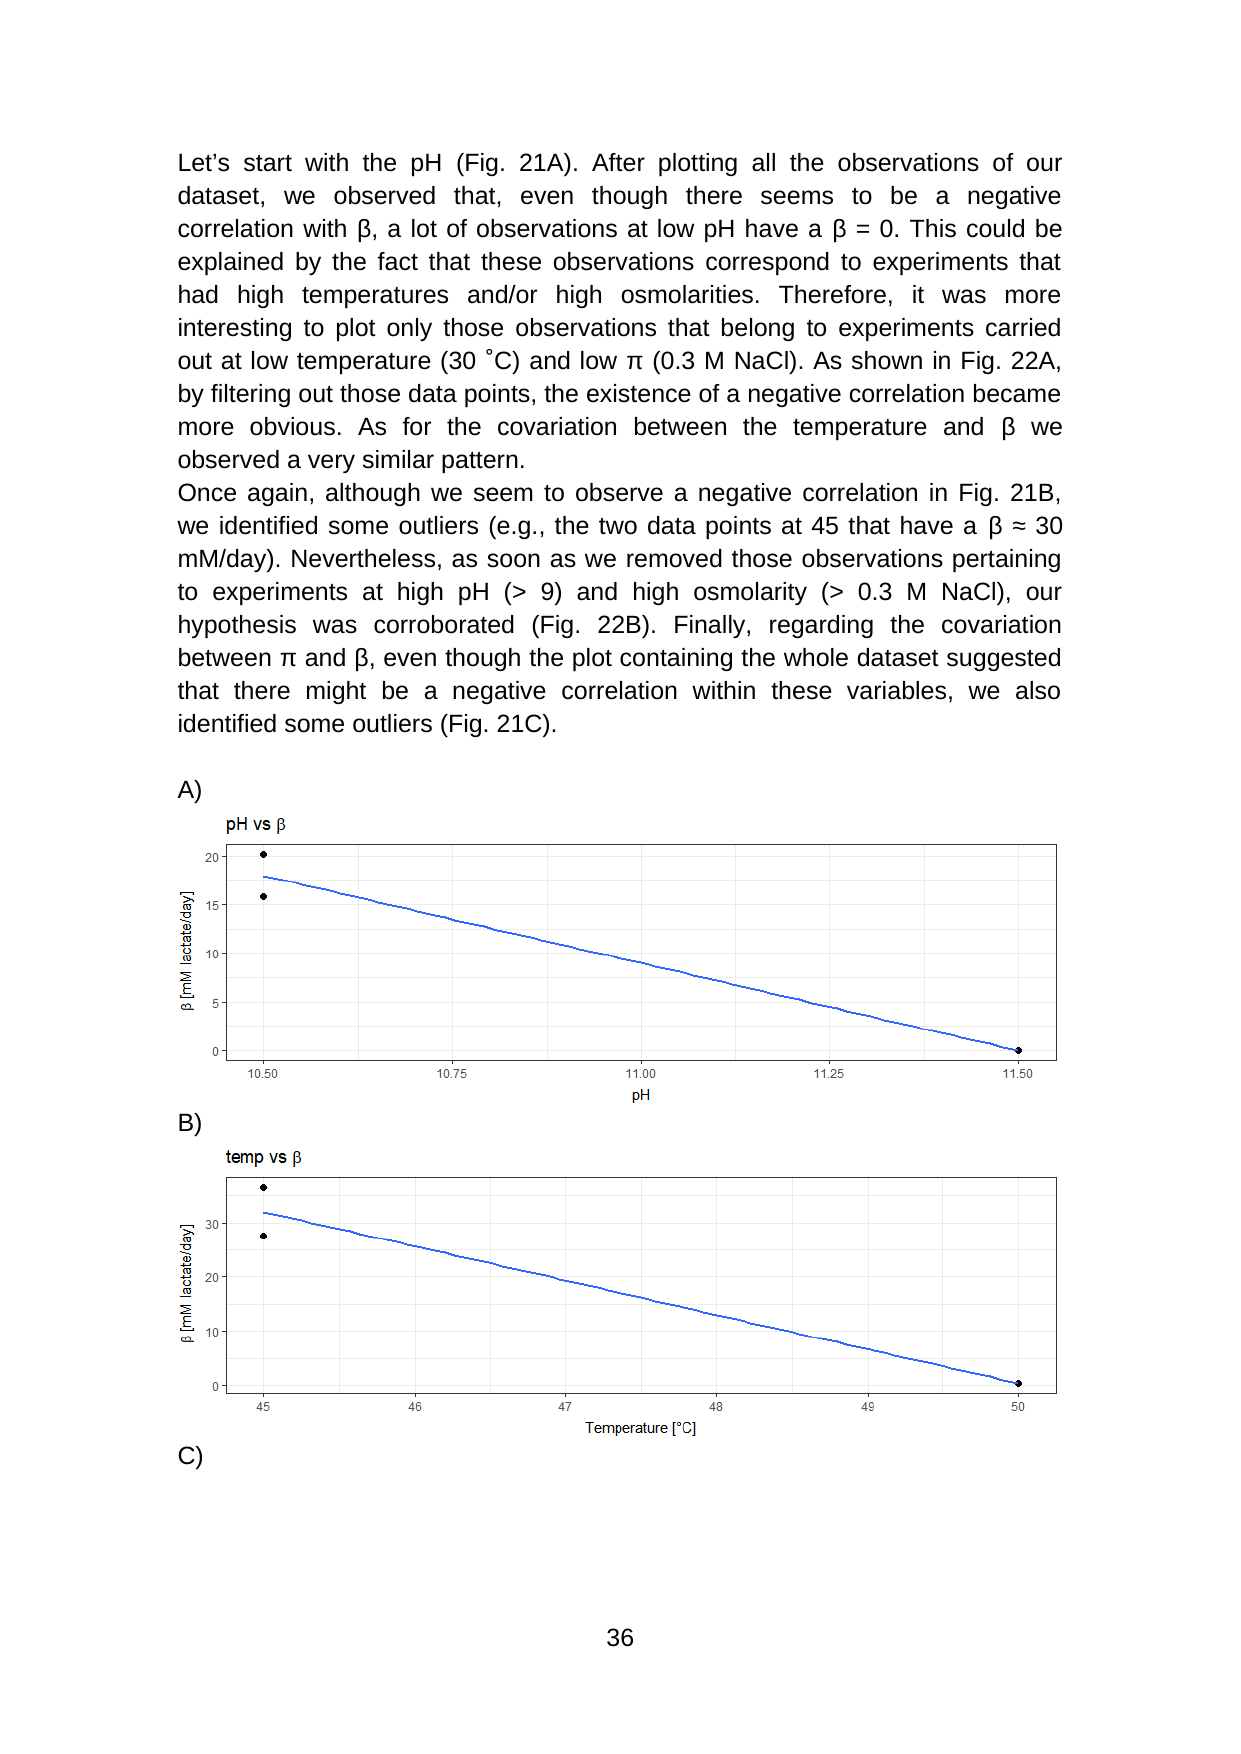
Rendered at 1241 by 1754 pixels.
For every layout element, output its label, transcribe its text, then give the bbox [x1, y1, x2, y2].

text B) [177, 1108, 1063, 1137]
text Let’s start with the pH (Fig. 21A). After plotting all the observations of our dataset, we observed that, even though there seems to be a negative correlation with β, a lot of observations at low pH have a β = 0. This could be explained by the fact that these observations correspond to experiments that had high temperatures and/or high osmolarities. Therefore, it was more interesting to plot only those observations that belong to experiments carried out at low temperature (30 ˚C) and low π (0.3 M NaCl). As shown in Fig. 22A, by filtering out those data points, the existence of a negative correlation became more obvious. As for the covariation between the temperature and β we observed a very similar pattern. [177, 148, 1063, 474]
text Once again, although we seem to observe a negative correlation in Fig. 21B, we identified some outliers (e.g., the two data points at 45 that have a β ≈ 30 mM/day). Nevertheless, as soon as we removed those observations pertaining to experiments at high pH (> 9) and high osmolarity (> 0.3 M NaCl), our hypothesis was corroborated (Fig. 22B). Finally, regarding the covariation between π and β, even though the plot containing the whole dataset suggested that there might be a negative correlation within these variables, we also identified some outliers (Fig. 21C). [177, 478, 1063, 738]
picture [177, 1141, 1063, 1437]
text A) [177, 775, 1063, 804]
text C) [177, 1441, 1063, 1470]
picture [177, 808, 1063, 1104]
